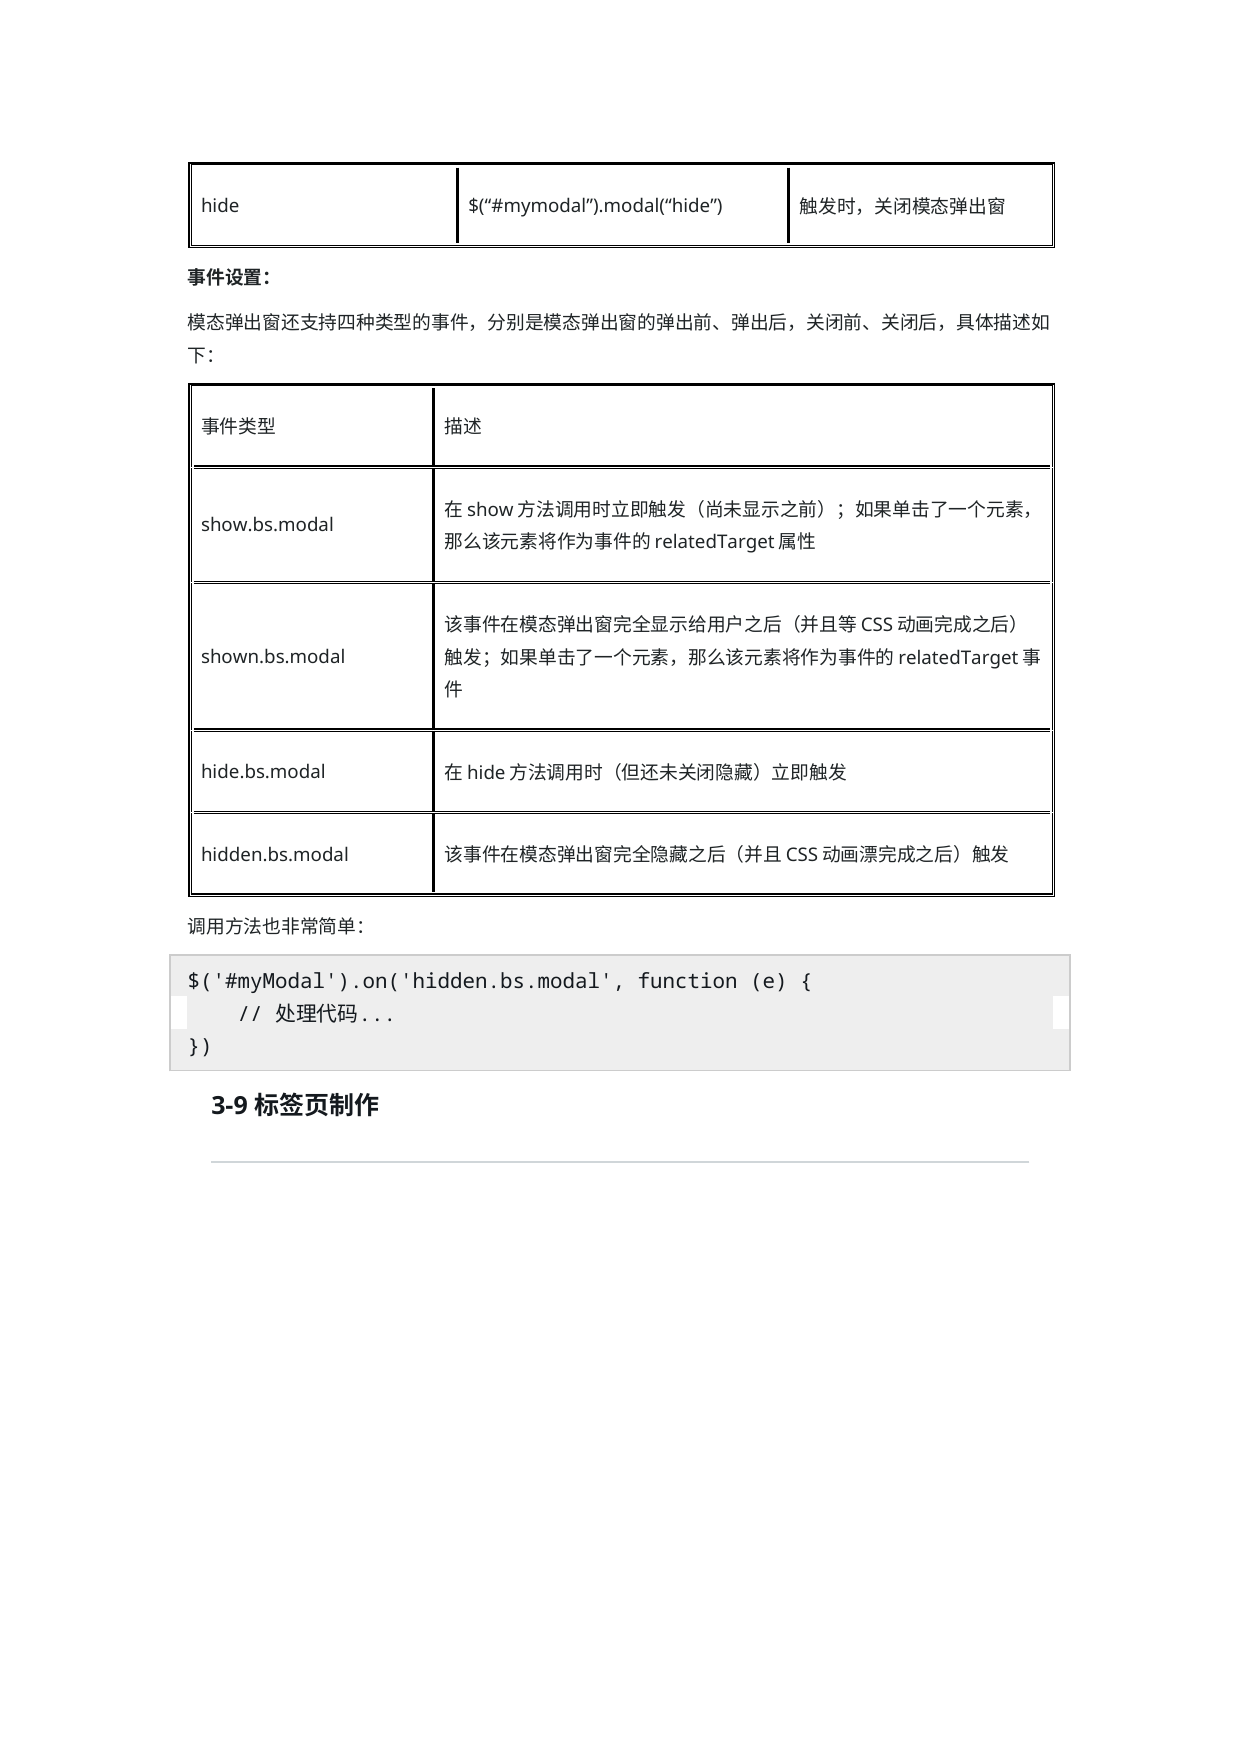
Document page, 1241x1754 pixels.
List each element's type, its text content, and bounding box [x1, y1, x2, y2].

table_cell shown.bs.modal [190, 581, 433, 728]
table_cell $(“#mymodal”).modal(“hide”) [457, 165, 788, 244]
subtitle 3-9 标签页制作 [211, 1071, 1029, 1161]
table_cell show.bs.modal [192, 465, 432, 581]
table_cell hide.bs.modal [192, 728, 432, 811]
table_cell hide [192, 165, 457, 244]
text $('#myModal').on('hidden.bs.modal', function (e) { [171, 956, 1069, 996]
table_cell 该事件在模态弹出窗完全隐藏之后（并且CSS动画漂完成之后）触发 [433, 811, 1053, 893]
table_cell 在show方法调用时立即触发（尚未显示之前）；如果单击了一个元素，那么该元素将作为事件的relatedTarget属性 [435, 465, 1052, 581]
text }) [171, 1019, 1069, 1070]
text 事件设置： [187, 260, 1053, 293]
text // 处理代码... [187, 996, 1053, 1019]
table_cell 在hide方法调用时（但还未关闭隐藏）立即触发 [435, 728, 1052, 811]
text 模态弹出窗还支持四种类型的事件，分别是模态弹出窗的弹出前、弹出后，关闭前、关闭后，具体描述如下： [187, 305, 1053, 370]
table_header 事件类型 [192, 386, 433, 465]
text 调用方法也非常简单： [187, 909, 1053, 942]
table_cell 该事件在模态弹出窗完全显示给用户之后（并且等CSS动画完成之后）触发；如果单击了一个元素，那么该元素将作为事件的relatedTarget事件 [433, 581, 1053, 728]
table_header 描述 [433, 386, 1052, 465]
table_cell 触发时，关闭模态弹出窗 [788, 165, 1052, 244]
table_cell hidden.bs.modal [190, 811, 433, 893]
